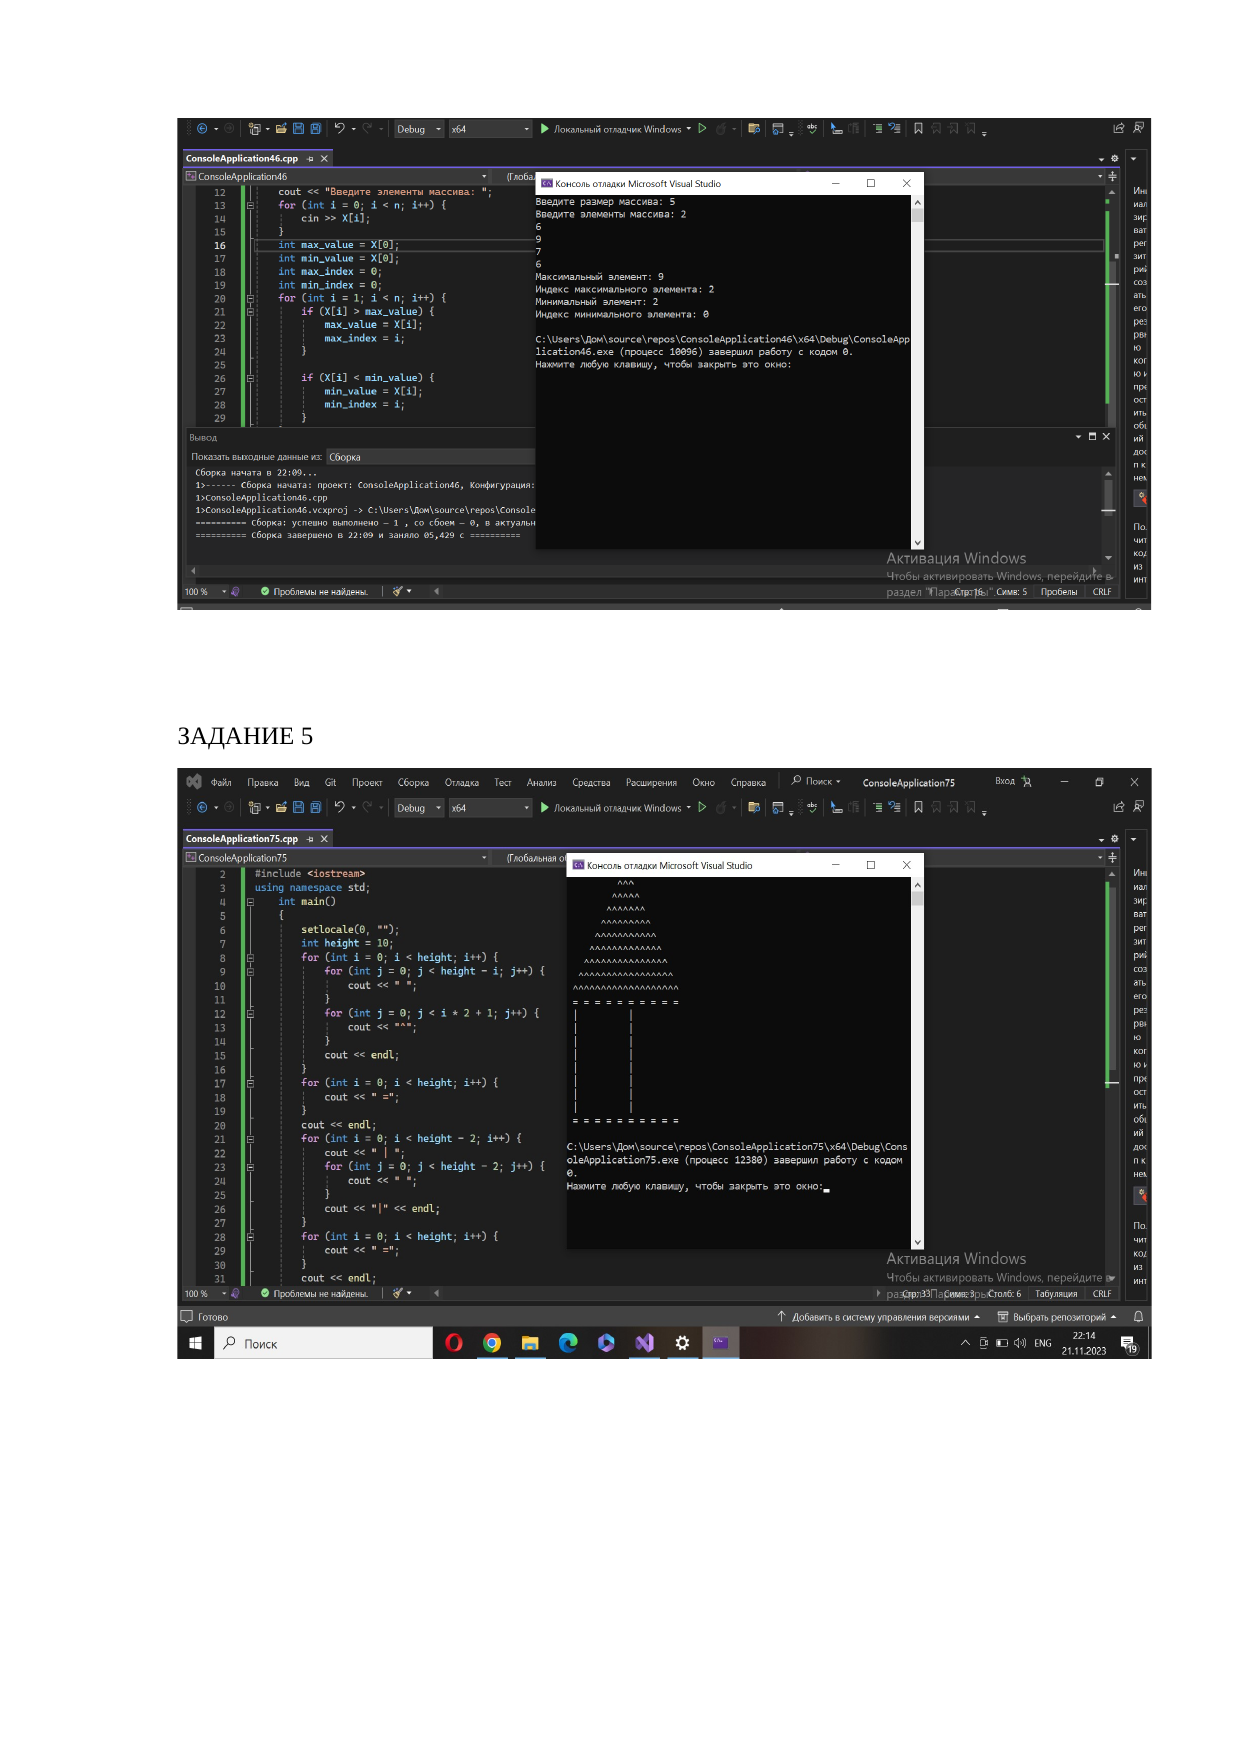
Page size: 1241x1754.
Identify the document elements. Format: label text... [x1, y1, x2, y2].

picture [177, 118, 1152, 610]
picture [177, 768, 1152, 1359]
text ЗАДАНИЕ 5 [177, 721, 1152, 750]
